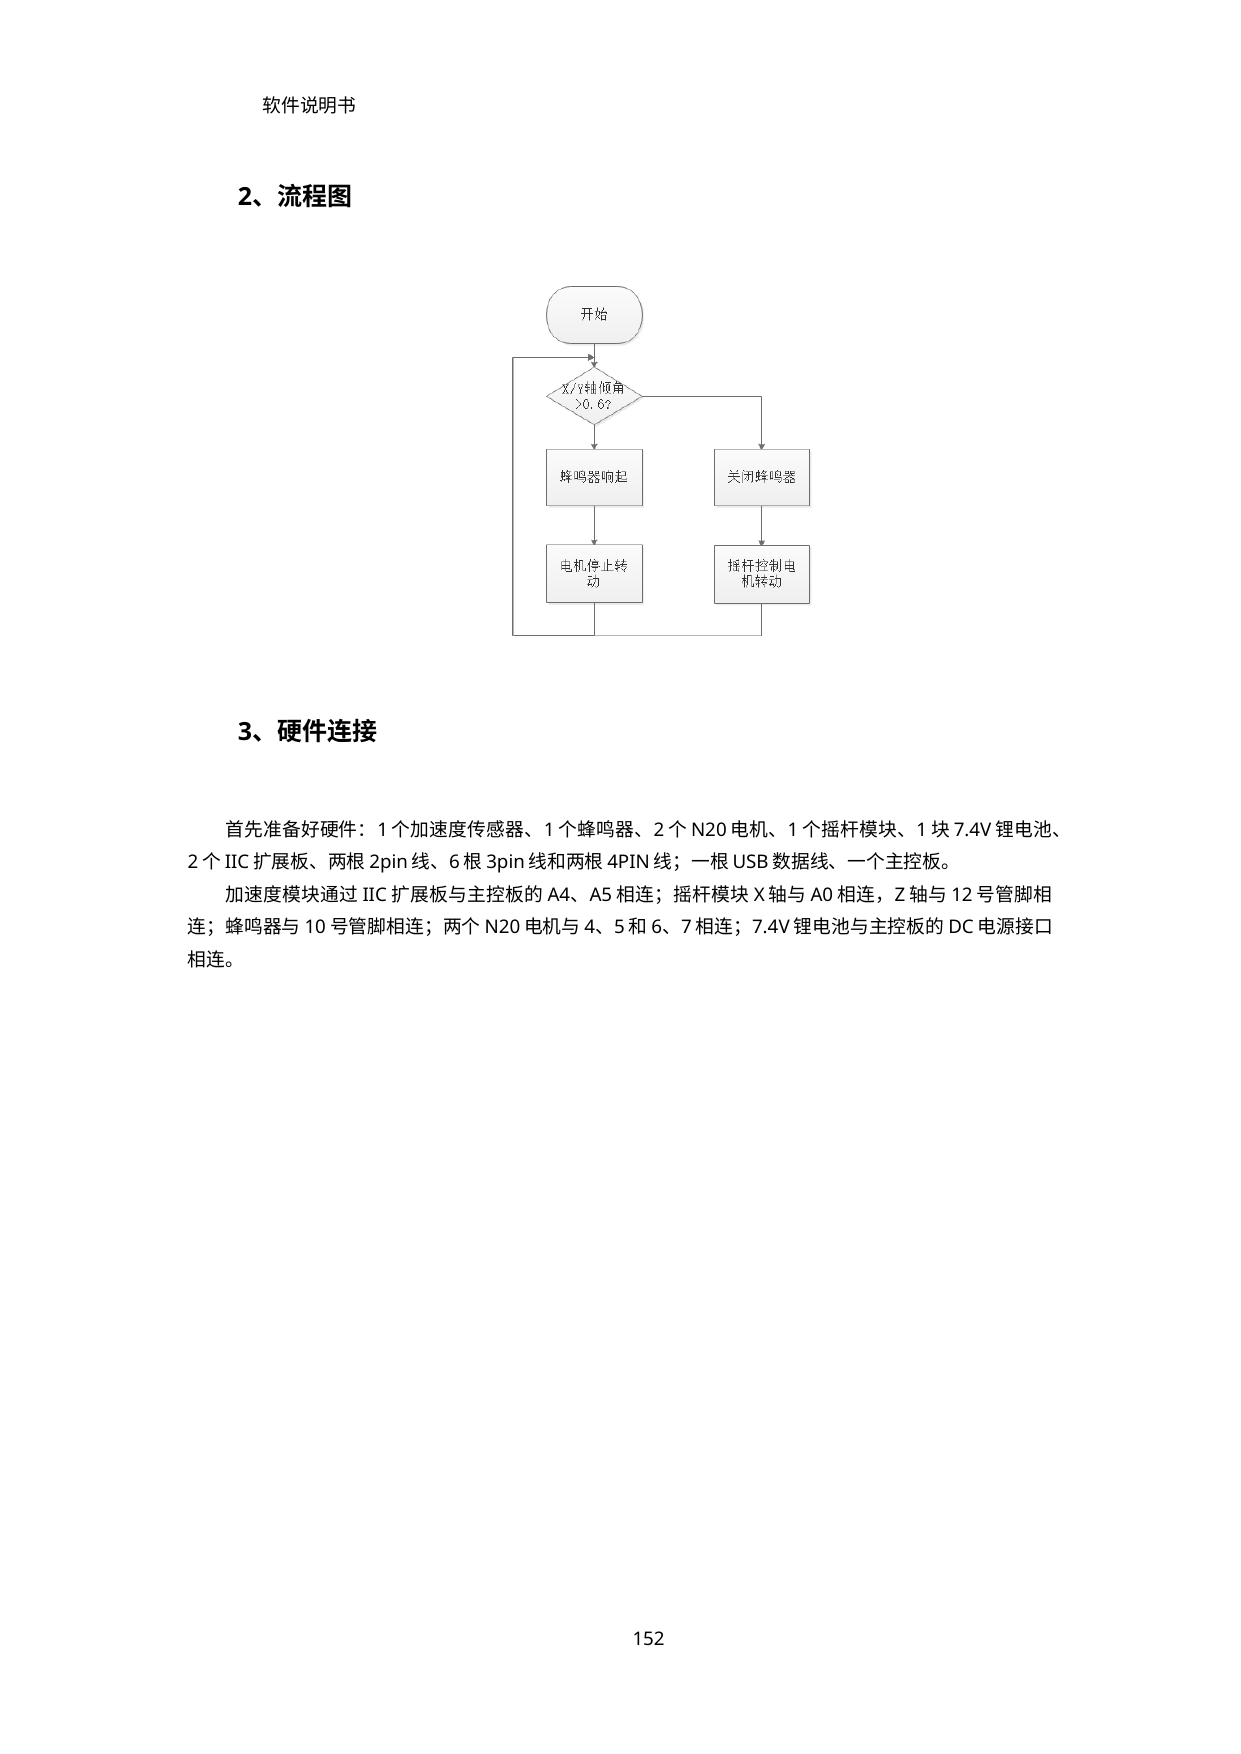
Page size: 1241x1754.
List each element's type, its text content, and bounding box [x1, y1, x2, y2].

text 首先准备好硬件：1个加速度传感器、1个蜂鸣器、2个N20电机、1个摇杆模块、1块7.4V锂电池、2个IIC扩展板、两根2pin线、6根3pin线和两根4PIN线；一根USB数据线、一个主控板。 [187, 812, 1053, 877]
subtitle 流程图 [238, 162, 1053, 227]
text 加速度模块通过IIC扩展板与主控板的A4、A5相连；摇杆模块X轴与A0相连，Z轴与12号管脚相连；蜂鸣器与10号管脚相连；两个N20电机与4、5和6、7相连；7.4V锂电池与主控板的DC电源接口相连。 [187, 877, 1053, 974]
subtitle 硬件连接 [238, 697, 1053, 762]
picture [488, 277, 846, 657]
